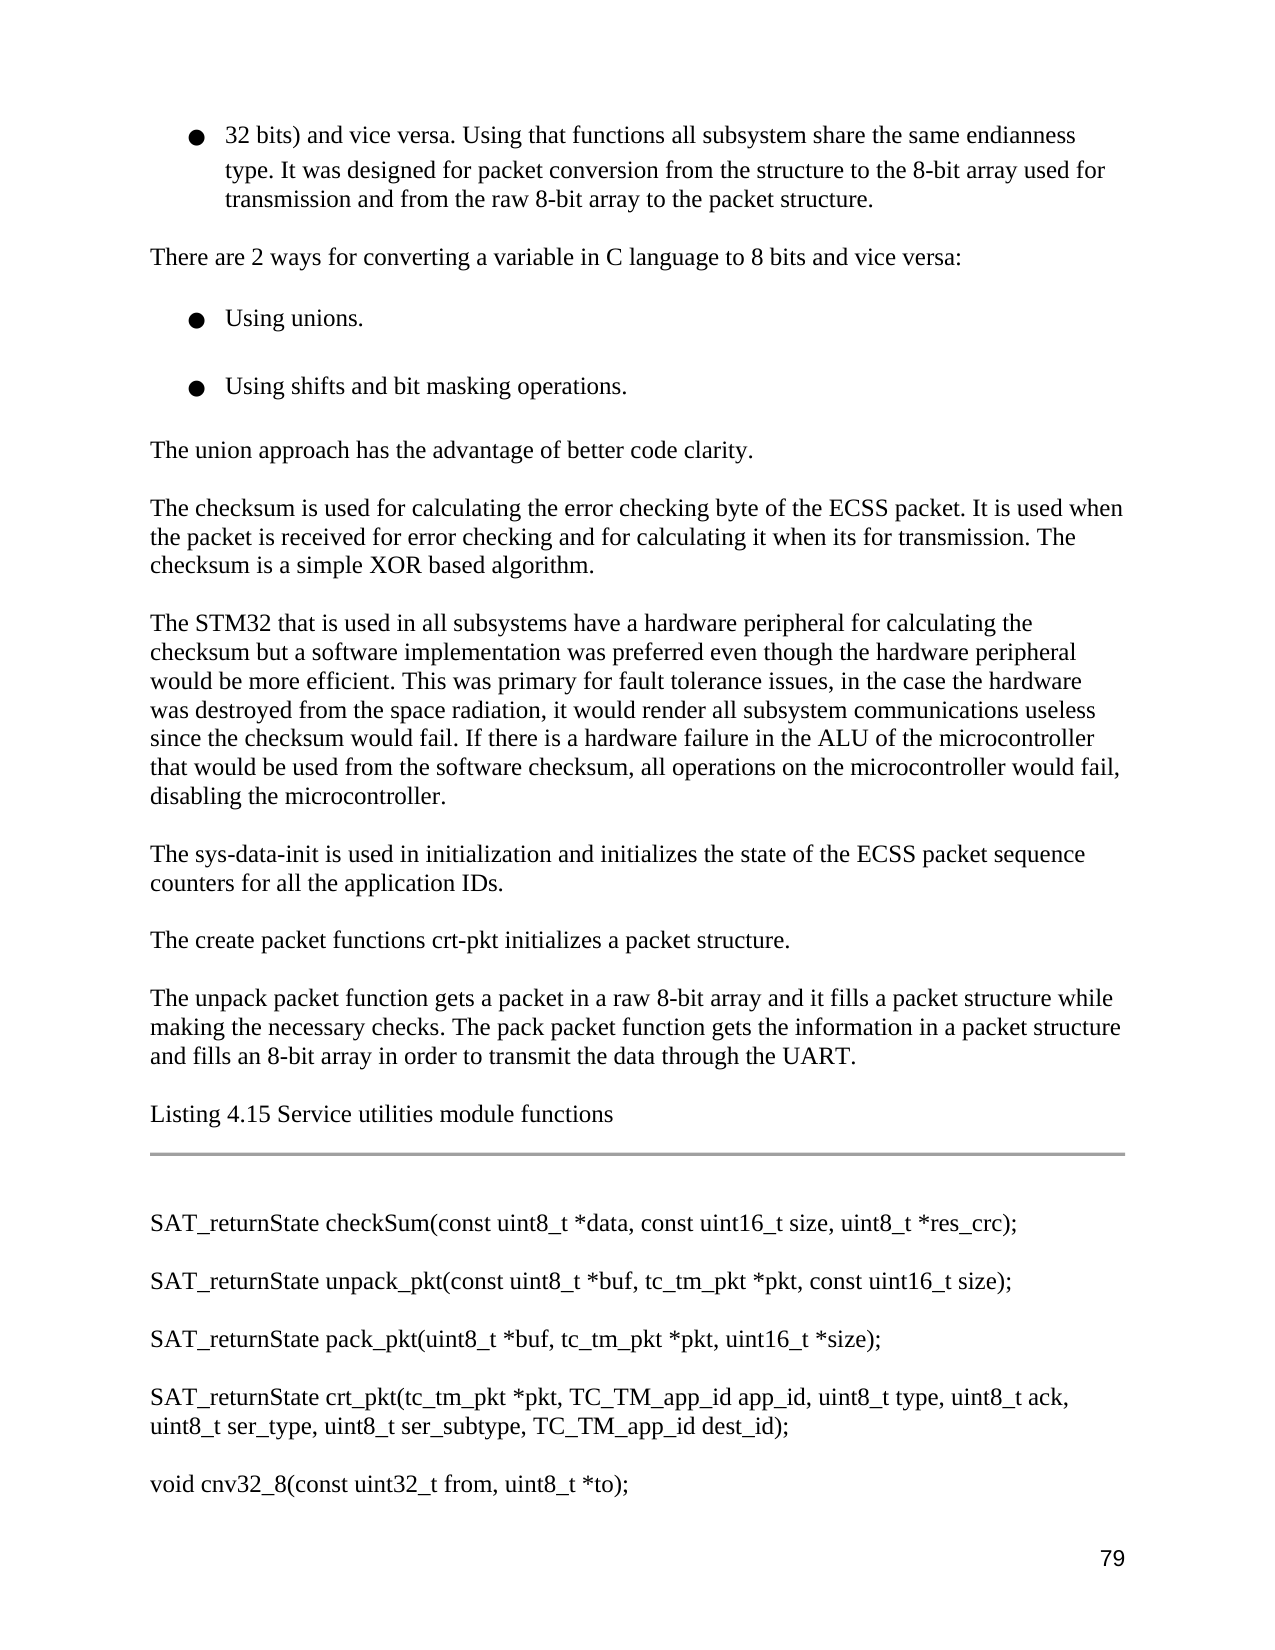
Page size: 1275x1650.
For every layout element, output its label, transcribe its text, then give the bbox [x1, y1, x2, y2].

text SAT_returnState unpack_pkt(const uint8_t *buf, tc_tm_pkt *pkt, const uint16_t size); [150, 1266, 1125, 1295]
text The STM32 that is used in all subsystems have a hardware peripheral for calculating the checksum but a software implementation was preferred even though the hardware peripheral would be more efficient. This was primary for fault tolerance issues, in the case the hardware was destroyed from the space radiation, it would render all subsystem communications useless since the checksum would fail. If there is a hardware failure in the ALU of the microcontroller that would be used from the software checksum, all operations on the microcontroller would fail, disabling the microcontroller. [150, 608, 1125, 810]
text There are 2 ways for converting a variable in C language to 8 bits and vice versa: [150, 242, 1125, 271]
list Using unions. [187, 296, 1125, 338]
text The union approach has the advantage of better code clarity. [150, 435, 1125, 464]
text Listing 4.15 Service utilities module functions [150, 1099, 1125, 1128]
text The unpack packet function gets a packet in a raw 8-bit array and it fills a packet structure while making the necessary checks. The pack packet function gets the information in a packet structure and fills an 8-bit array in order to transmit the data through the UART. [150, 983, 1125, 1070]
text The sys-data-init is used in initialization and initializes the state of the ECSS packet sequence counters for all the application IDs. [150, 839, 1125, 896]
text The checksum is used for calculating the error checking byte of the ECSS packet. It is used when the packet is received for error checking and for calculating it when its for transmission. The checksum is a simple XOR based algorithm. [150, 493, 1125, 579]
text The create packet functions crt-pkt initializes a packet structure. [150, 926, 1125, 954]
list Using shifts and bit masking operations. [187, 363, 1125, 406]
text SAT_returnState crt_pkt(tc_tm_pkt *pkt, TC_TM_app_id app_id, uint8_t type, uint8_t ack, uint8_t ser_type, uint8_t ser_subtype, TC_TM_app_id dest_id); [150, 1382, 1125, 1439]
text void cnv32_8(const uint32_t from, uint8_t *to); [150, 1469, 1125, 1497]
text SAT_returnState checkSum(const uint8_t *data, const uint16_t size, uint8_t *res_crc); [150, 1208, 1125, 1237]
text SAT_returnState pack_pkt(uint8_t *buf, tc_tm_pkt *pkt, uint16_t *size); [150, 1324, 1125, 1353]
list 32 bits) and vice versa. Using that functions all subsystem share the same endianness type. It was designed for packet conversion from the structure to the 8-bit array used for transmission and from the raw 8-bit array to the packet structure. [187, 112, 1125, 213]
